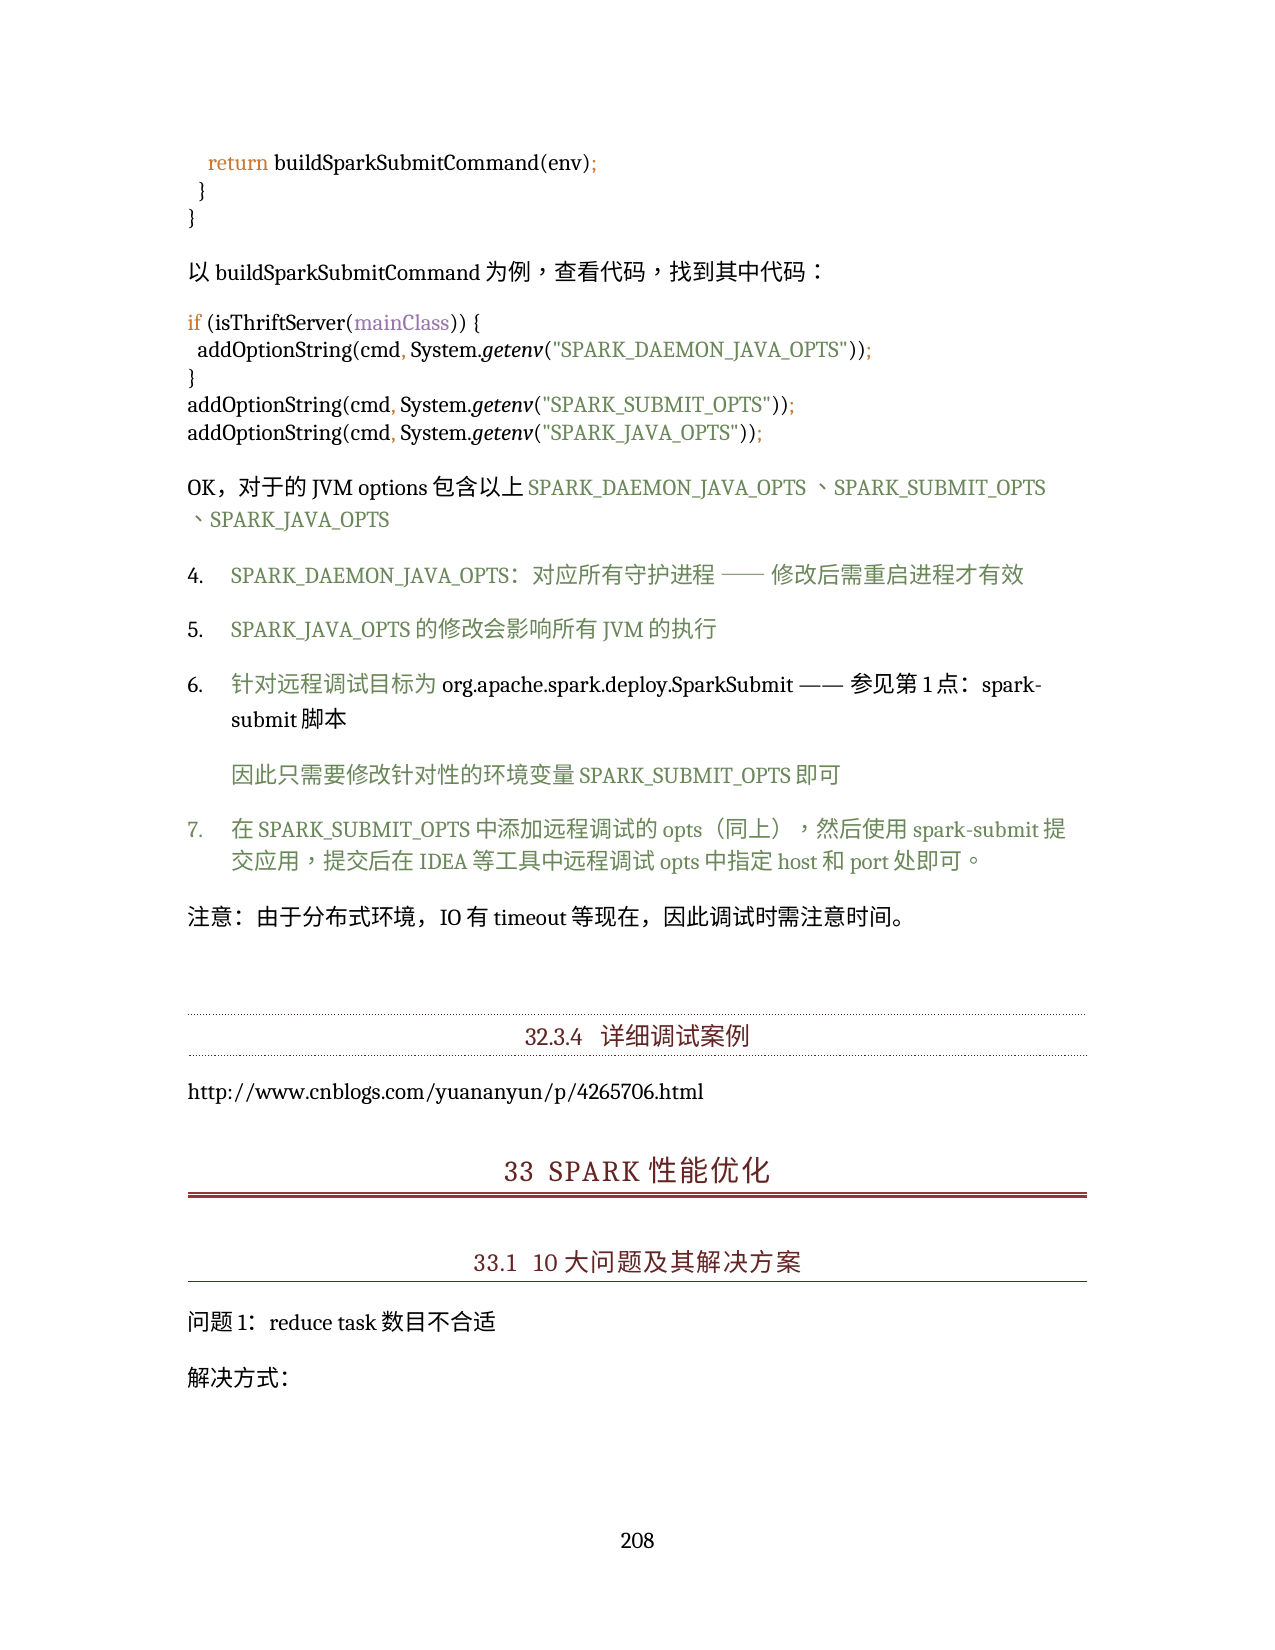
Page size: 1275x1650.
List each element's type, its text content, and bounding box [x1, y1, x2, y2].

subtitle Spark性能优化 [187, 1148, 1087, 1198]
text 以buildSparkSubmitCommand为例，查看代码，找到其中代码： [187, 254, 1087, 287]
list SPARK_DAEMON_JAVA_OPTS：对应所有守护进程 —— 修改后需重启进程才有效 [187, 557, 1087, 590]
list 在SPARK_SUBMIT_OPTS中添加远程调试的opts（同上），然后使用spark-submit提交应用，提交后在IDEA等工具中远程调试opts中指定host和port处即可。 [187, 812, 1087, 877]
text 解决方式： [187, 1360, 1087, 1393]
list SPARK_JAVA_OPTS的修改会影响所有JVM的执行 [187, 612, 1087, 644]
subtitle 详细调试案例 [187, 1013, 1087, 1056]
text 注意：由于分布式环境，IO有timeout等现在，因此调试时需注意时间。 [187, 899, 1087, 932]
text http://www.cnblogs.com/yuananyun/p/4265706.html [187, 1078, 1087, 1105]
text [187, 150, 1087, 232]
list 针对远程调试目标为org.apache.spark.deploy.SparkSubmit —— 参见第1点：spark-submit脚本 [187, 666, 1087, 734]
text OK，对于的JVM options包含以上SPARK_DAEMON_JAVA_OPTS 、SPARK_SUBMIT_OPTS 、SPARK_JAVA_OPTS [187, 468, 1087, 534]
text 问题1：reduce task数目不合适 [187, 1304, 1087, 1337]
subtitle 10大问题及其解决方案 [187, 1242, 1087, 1282]
text if (isThriftServer(mainClass)) { addOptionString(cmd, System.getenv("SPARK_DAEMON_JAVA_OPTS")); } addOptionString(cmd, System.getenv("SPARK_SUBMIT_OPTS")); addOptionString(cmd, System.getenv("SPARK_JAVA_OPTS")); [187, 309, 1087, 446]
text 因此只需要修改针对性的环境变量SPARK_SUBMIT_OPTS即可 [231, 757, 1087, 790]
